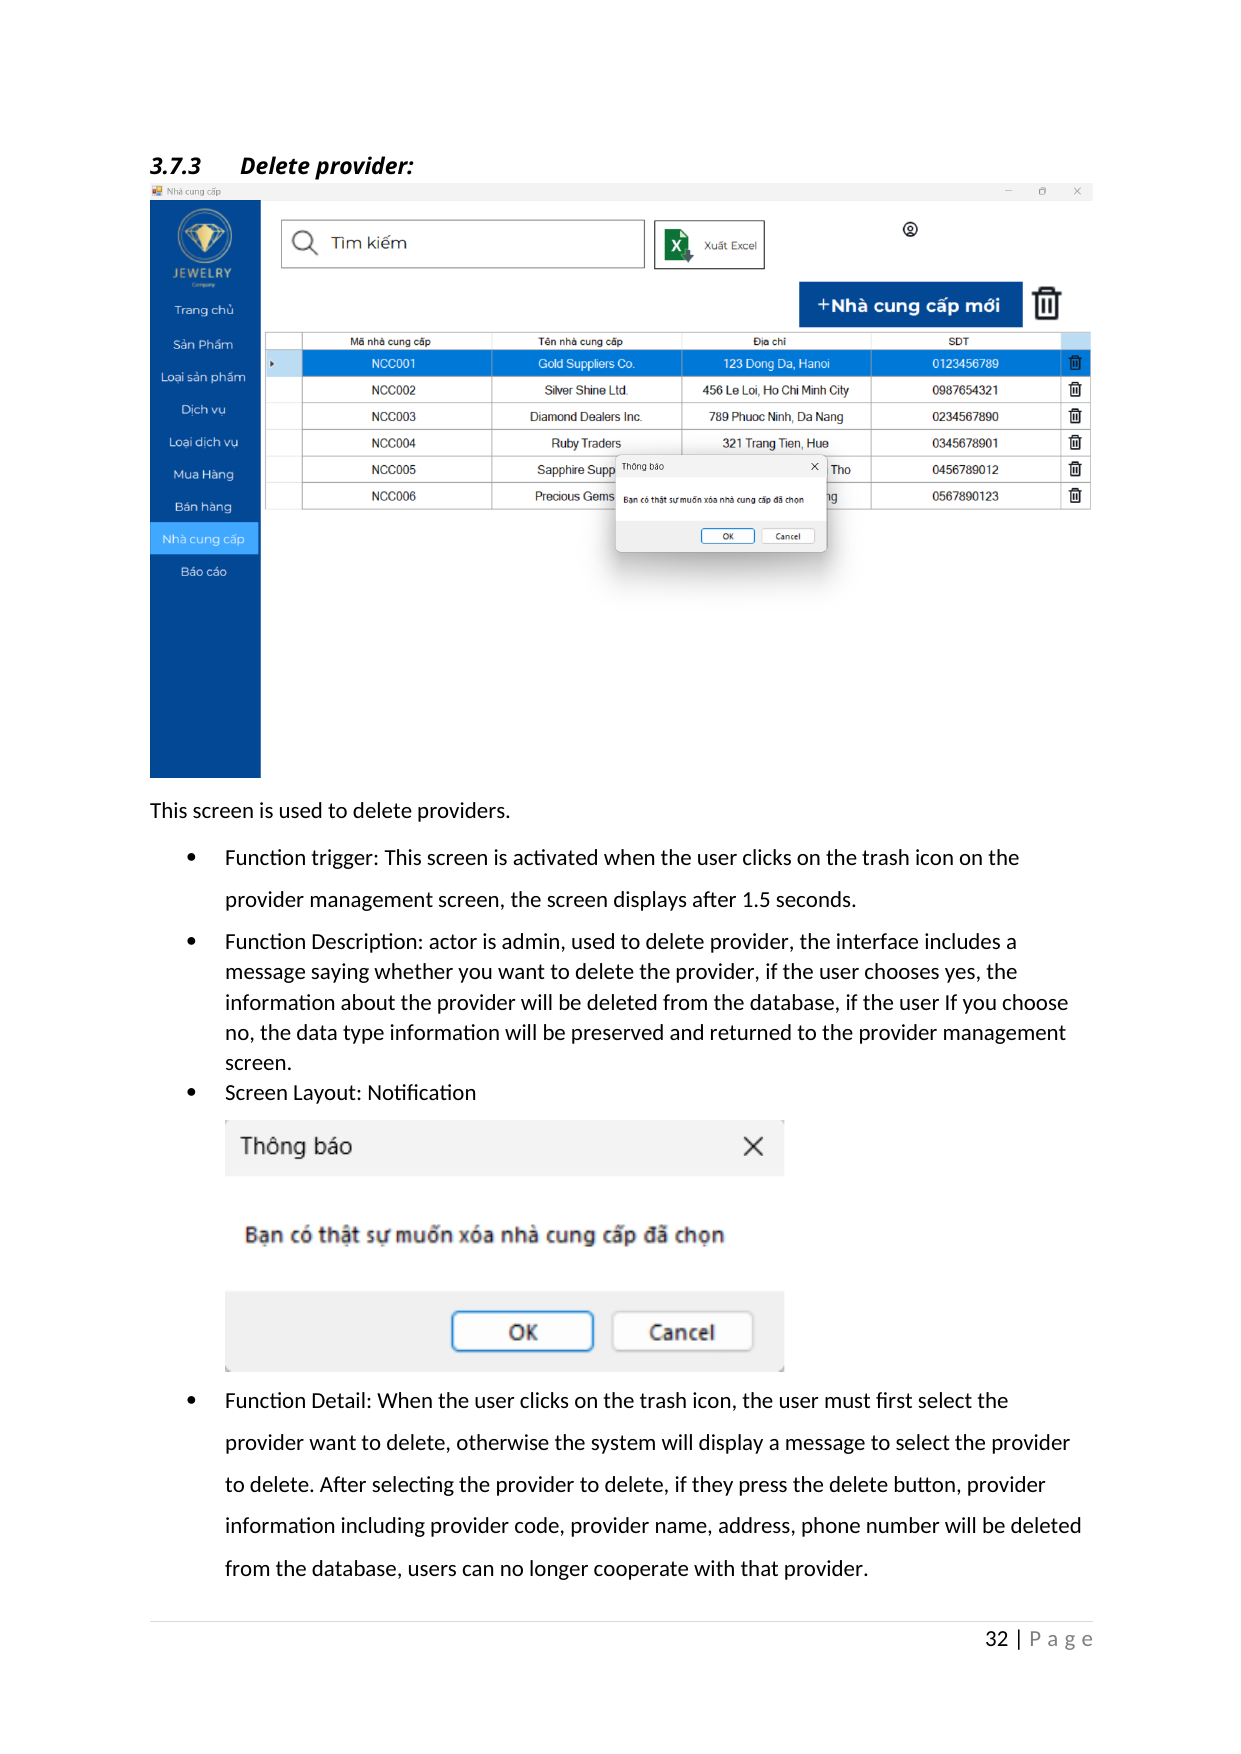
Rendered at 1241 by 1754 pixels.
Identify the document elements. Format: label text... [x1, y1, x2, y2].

list Function trigger: This screen is activated when the user clicks on the trash icon on the provider management screen, the screen displays after 1.5 seconds. [187, 843, 1093, 913]
picture [150, 183, 1093, 778]
subtitle Delete provider: [150, 150, 1093, 181]
picture [225, 1120, 785, 1372]
list Screen Layout: Notification [187, 1078, 1093, 1106]
text This screen is used to delete providers. [150, 796, 1093, 824]
list Function Detail: When the user clicks on the trash icon, the user must first select the provider want to delete, otherwise the system will display a message to select the provider to delete. After selecting the provider to delete, if they press the delete button, provider information including provider code, provider name, address, phone number will be deleted from the database, users can no longer cooperate with that provider. [187, 1386, 1093, 1582]
list Function Description: actor is admin, used to delete provider, the interface includes a message saying whether you want to delete the provider, if the user chooses yes, the information about the provider will be deleted from the database, if the user If you choose no, the data type information will be preserved and returned to the provider management screen. [187, 927, 1093, 1076]
